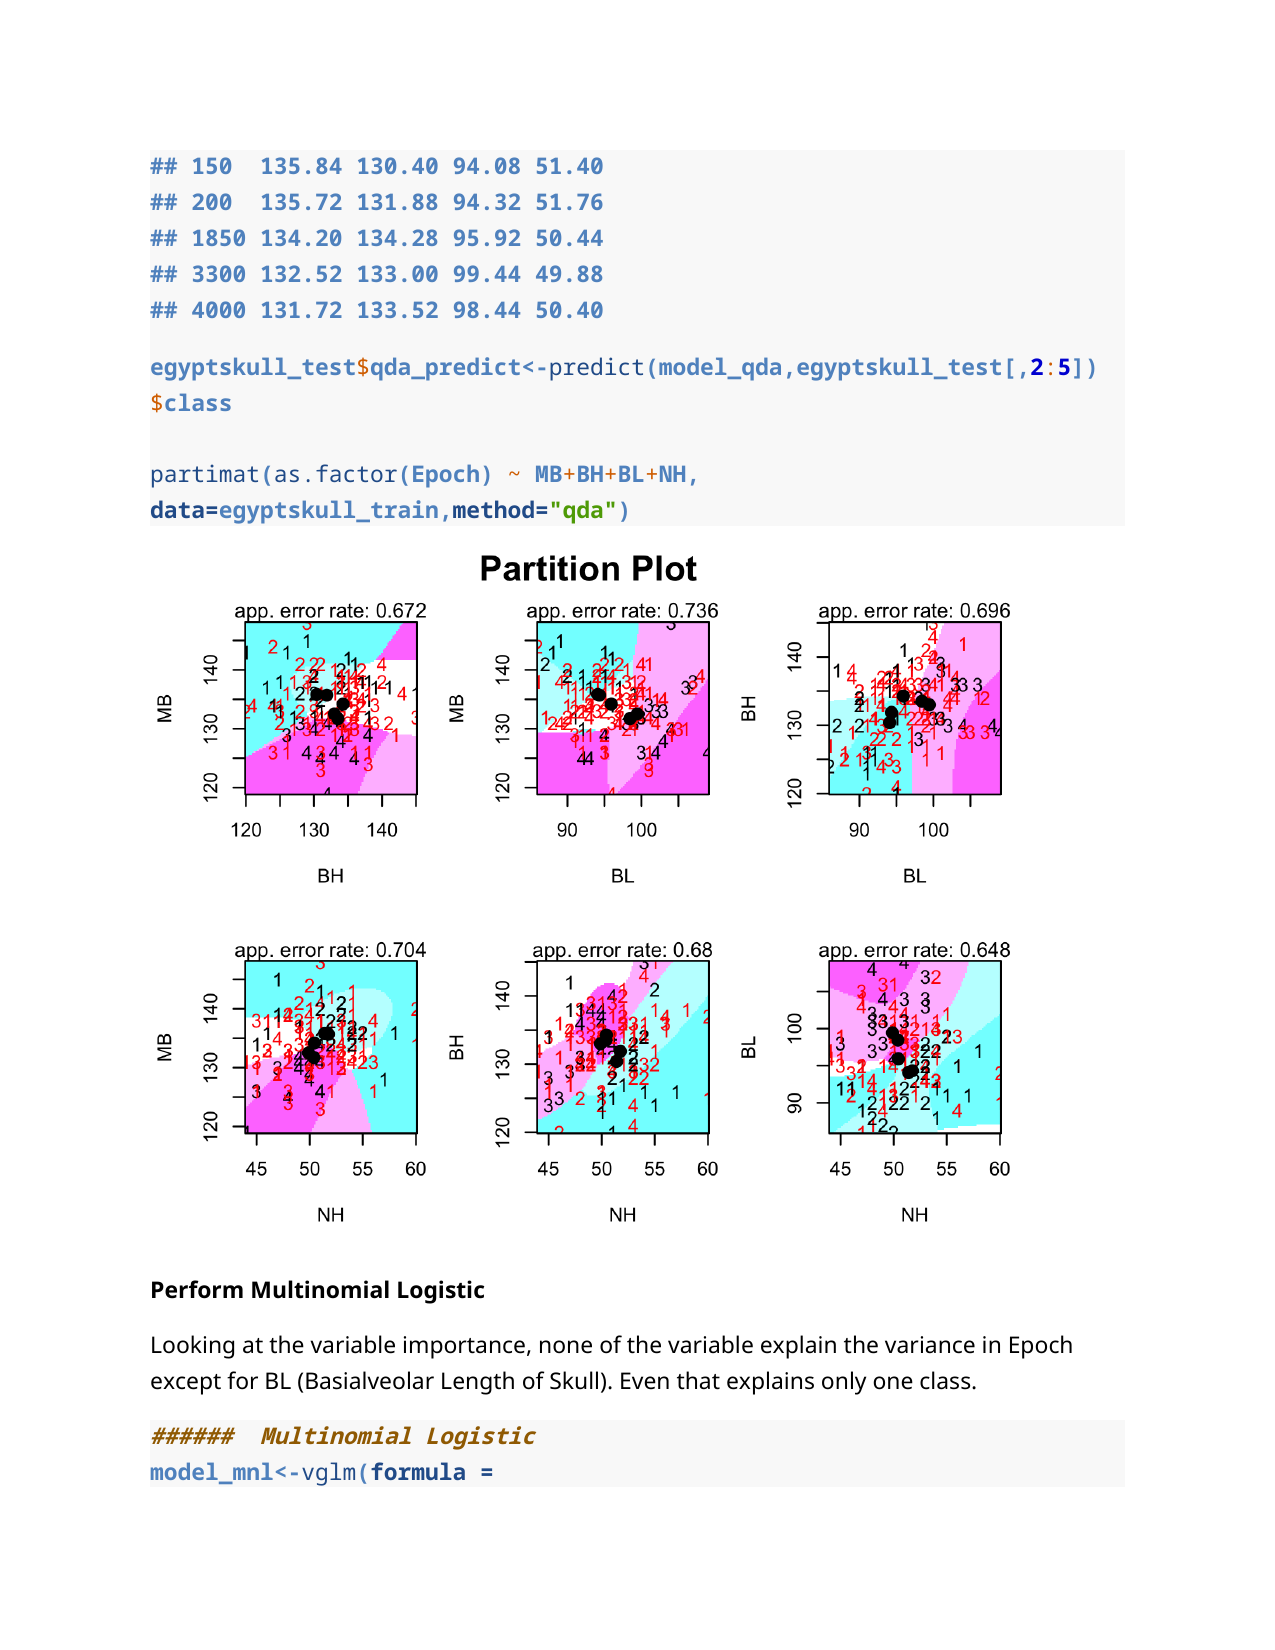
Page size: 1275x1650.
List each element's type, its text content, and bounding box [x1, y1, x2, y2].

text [150, 150, 1125, 325]
text Looking at the variable importance, none of the variable explain the variance in Epoch except for BL (Basialveolar Length of Skull). Even that explains only one class. [150, 1329, 1125, 1396]
text Perform Multinomial Logistic [150, 1274, 1125, 1306]
picture [150, 551, 1025, 1251]
text egyptskull_test$qda_predict<-predict(model_qda,egyptskull_test[,2:5])$class partimat(as.factor(Epoch) ~ MB+BH+BL+NH, data=egyptskull_train,method="qda") [150, 351, 1125, 526]
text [150, 1420, 1125, 1487]
